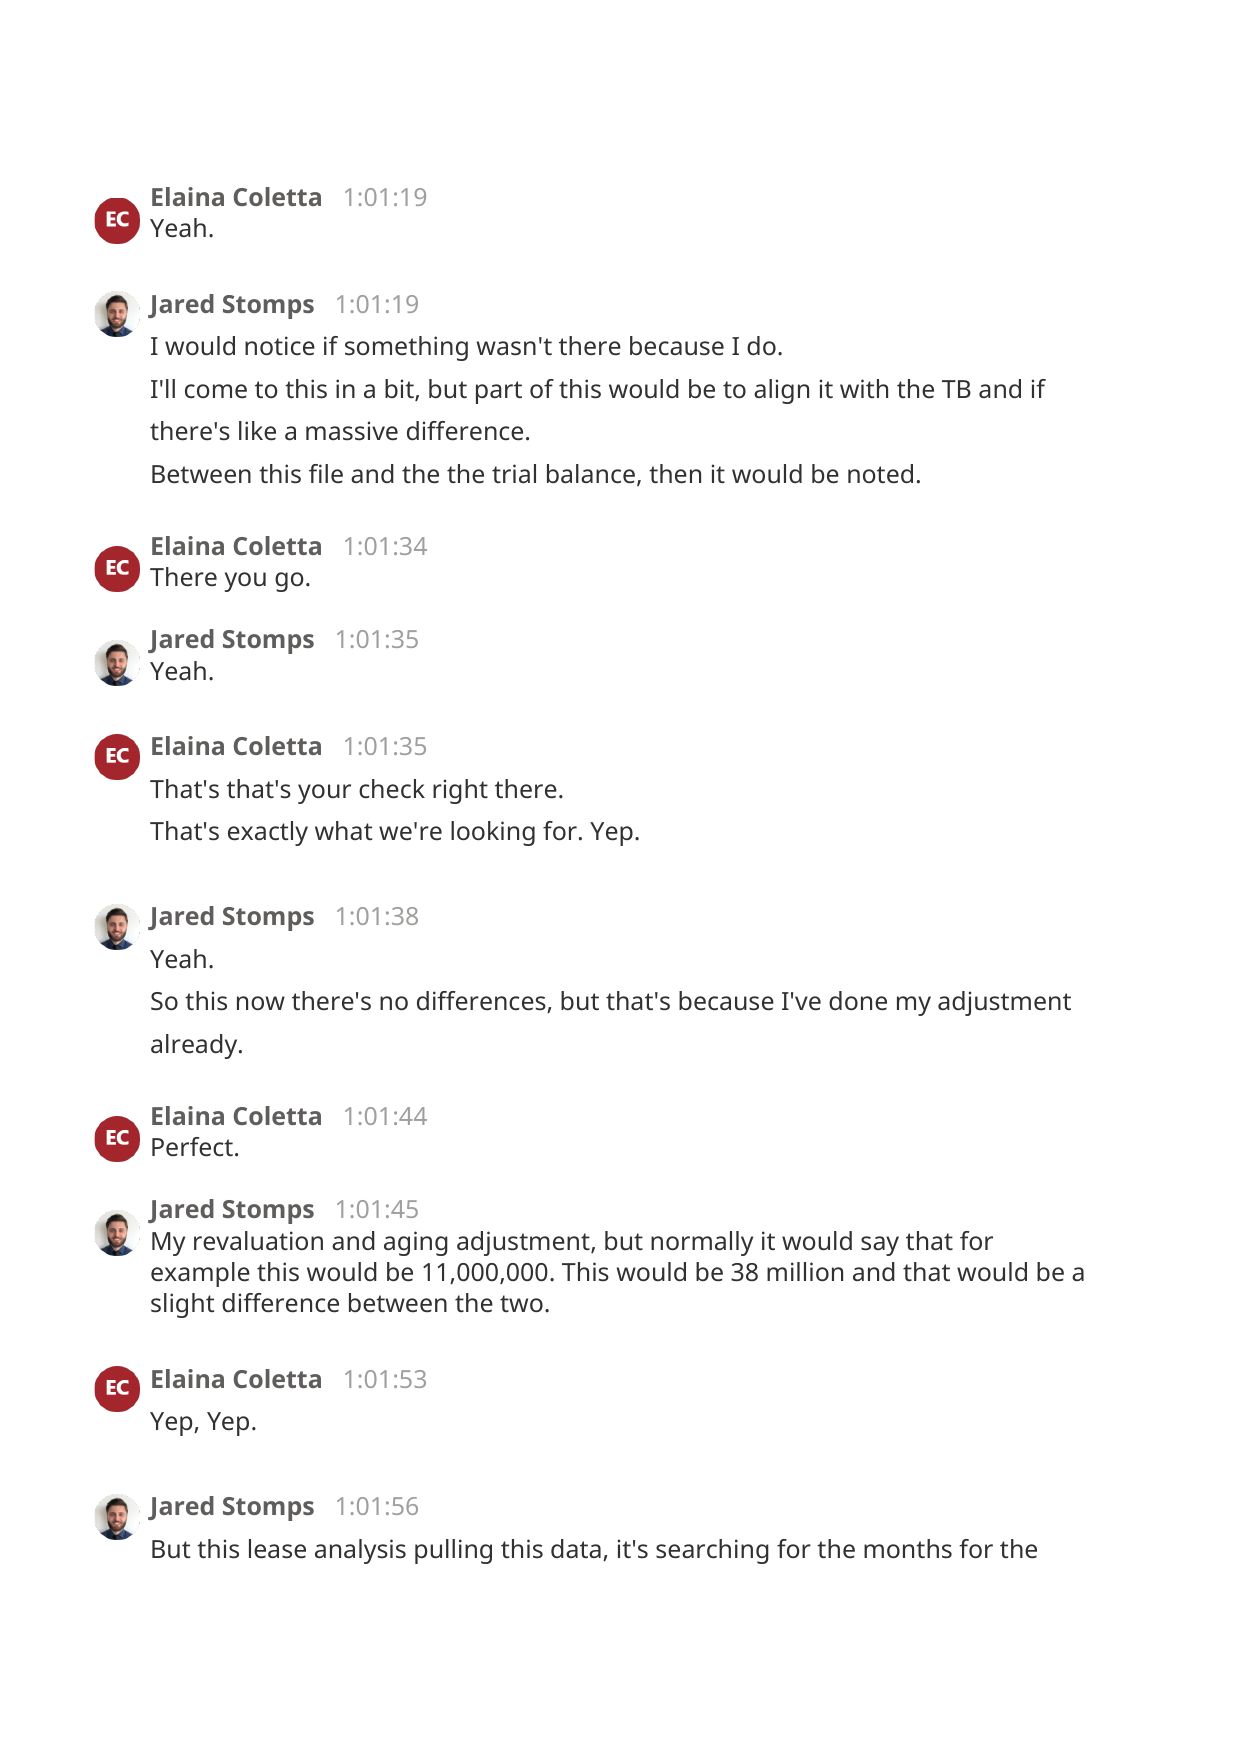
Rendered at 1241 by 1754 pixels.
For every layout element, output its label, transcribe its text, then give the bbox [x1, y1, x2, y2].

text Elaina Coletta 1:01:53 Yep, Yep. [150, 1319, 1090, 1438]
text Elaina Coletta 1:01:44 Perfect. [150, 1069, 1090, 1162]
picture [94, 291, 140, 337]
picture [94, 1366, 140, 1412]
text Elaina Coletta 1:01:35 That's that's your check right there. That's exactly what we're looking for. Yep. [150, 686, 1090, 848]
text Elaina Coletta 1:01:34 There you go. [150, 499, 1090, 592]
picture [94, 1116, 140, 1162]
text Elaina Coletta 1:01:19 Yeah. [150, 150, 1090, 244]
picture [94, 1210, 140, 1256]
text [150, 1446, 1090, 1565]
text Jared Stomps 1:01:45 My revaluation and aging adjustment, but normally it would say that for example this would be 11,000,000. This would be 38 million and that would be a slight difference between the two. [150, 1162, 1090, 1319]
picture [94, 198, 140, 244]
picture [94, 546, 140, 592]
text Jared Stomps 1:01:19 I would notice if something wasn't there because I do. I'll come to this in a bit, but part of this would be to align it with the TB and if there's like a massive difference. Between this file and the the trial balance, then it would be noted. [150, 244, 1090, 490]
picture [94, 1494, 140, 1540]
picture [94, 734, 140, 780]
picture [94, 904, 140, 950]
picture [94, 640, 140, 686]
text Jared Stomps 1:01:38 Yeah. So this now there's no differences, but that's because I've done my adjustment already. [150, 856, 1090, 1060]
text Jared Stomps 1:01:35 Yeah. [150, 592, 1090, 686]
